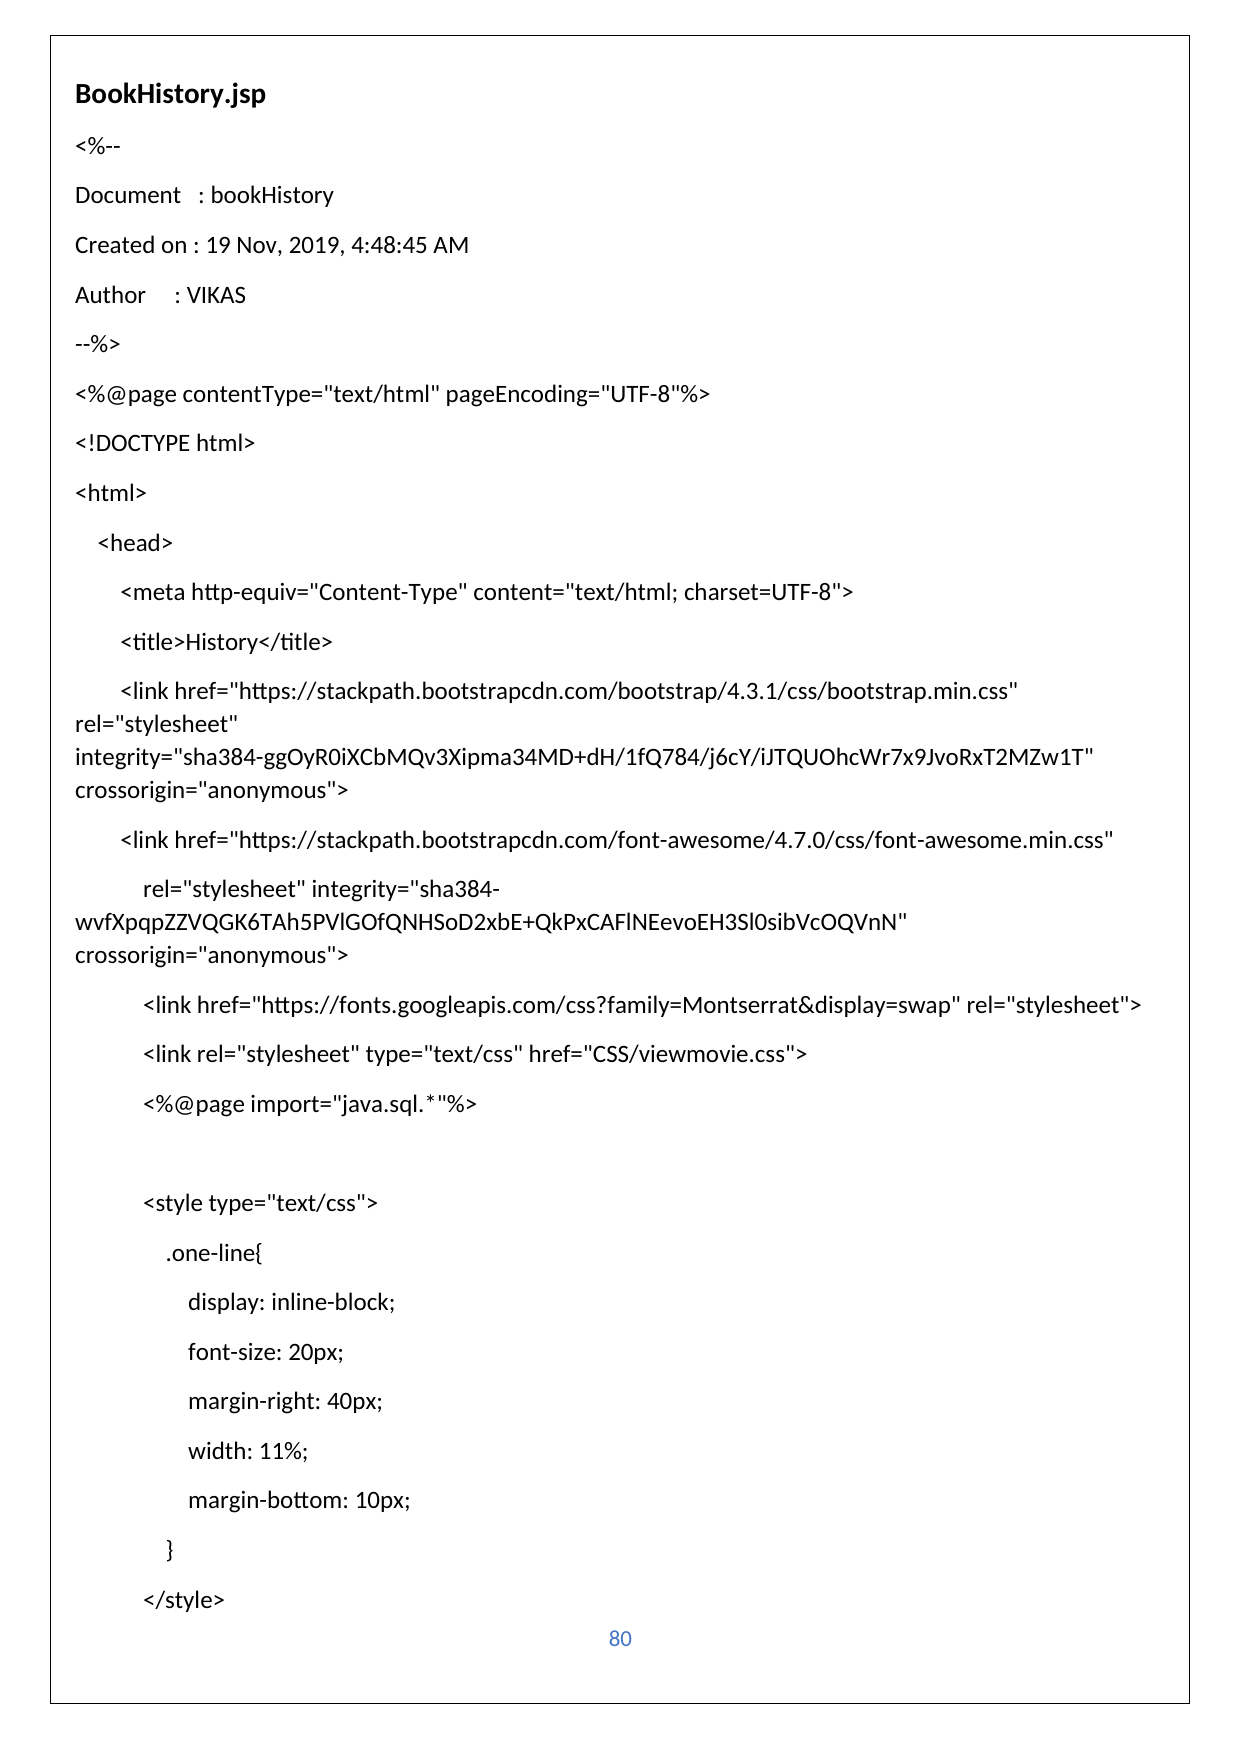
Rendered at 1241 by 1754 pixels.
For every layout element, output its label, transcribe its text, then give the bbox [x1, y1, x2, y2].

text <style type="text/css"> [75, 1187, 1165, 1218]
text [75, 75, 1165, 111]
text font-size: 20px; [75, 1336, 1165, 1366]
text margin-bottom: 10px; [75, 1485, 1165, 1515]
text Document : bookHistory [75, 180, 1165, 210]
text width: 11%; [75, 1435, 1165, 1466]
text </style> [75, 1584, 1165, 1614]
text <title>History</title> [75, 626, 1165, 656]
text <link href="https://stackpath.bootstrapcdn.com/font-awesome/4.7.0/css/font-awesome.min.css" [75, 824, 1165, 854]
text <meta http-equiv="Content-Type" content="text/html; charset=UTF-8"> [75, 576, 1165, 607]
text <%-- [75, 130, 1165, 161]
text .one-line{ [75, 1237, 1165, 1267]
text <link rel="stylesheet" type="text/css" href="CSS/viewmovie.css"> [75, 1038, 1165, 1069]
text margin-right: 40px; [75, 1386, 1165, 1416]
text Author : VIKAS [75, 279, 1165, 309]
text <%@page import="java.sql.*"%> [75, 1088, 1165, 1118]
text } [75, 1534, 1165, 1565]
text Created on : 19 Nov, 2019, 4:48:45 AM [75, 229, 1165, 260]
text <%@page contentType="text/html" pageEncoding="UTF-8"%> [75, 378, 1165, 408]
text <html> [75, 477, 1165, 508]
text rel="stylesheet" integrity="sha384-wvfXpqpZZVQGK6TAh5PVlGOfQNHSoD2xbE+QkPxCAFlNEevoEH3Sl0sibVcOQVnN" crossorigin="anonymous"> [75, 873, 1165, 970]
text --%> [75, 328, 1165, 359]
text <head> [75, 527, 1165, 557]
text <!DOCTYPE html> [75, 428, 1165, 458]
text <link href="https://fonts.googleapis.com/css?family=Montserrat&display=swap" rel="stylesheet"> [75, 989, 1165, 1019]
text display: inline-block; [75, 1286, 1165, 1317]
text <link href="https://stackpath.bootstrapcdn.com/bootstrap/4.3.1/css/bootstrap.min.css" rel="stylesheet" integrity="sha384-ggOyR0iXCbMQv3Xipma34MD+dH/1fQ784/j6cY/iJTQUOhcWr7x9JvoRxT2MZw1T" crossorigin="anonymous"> [75, 676, 1165, 805]
